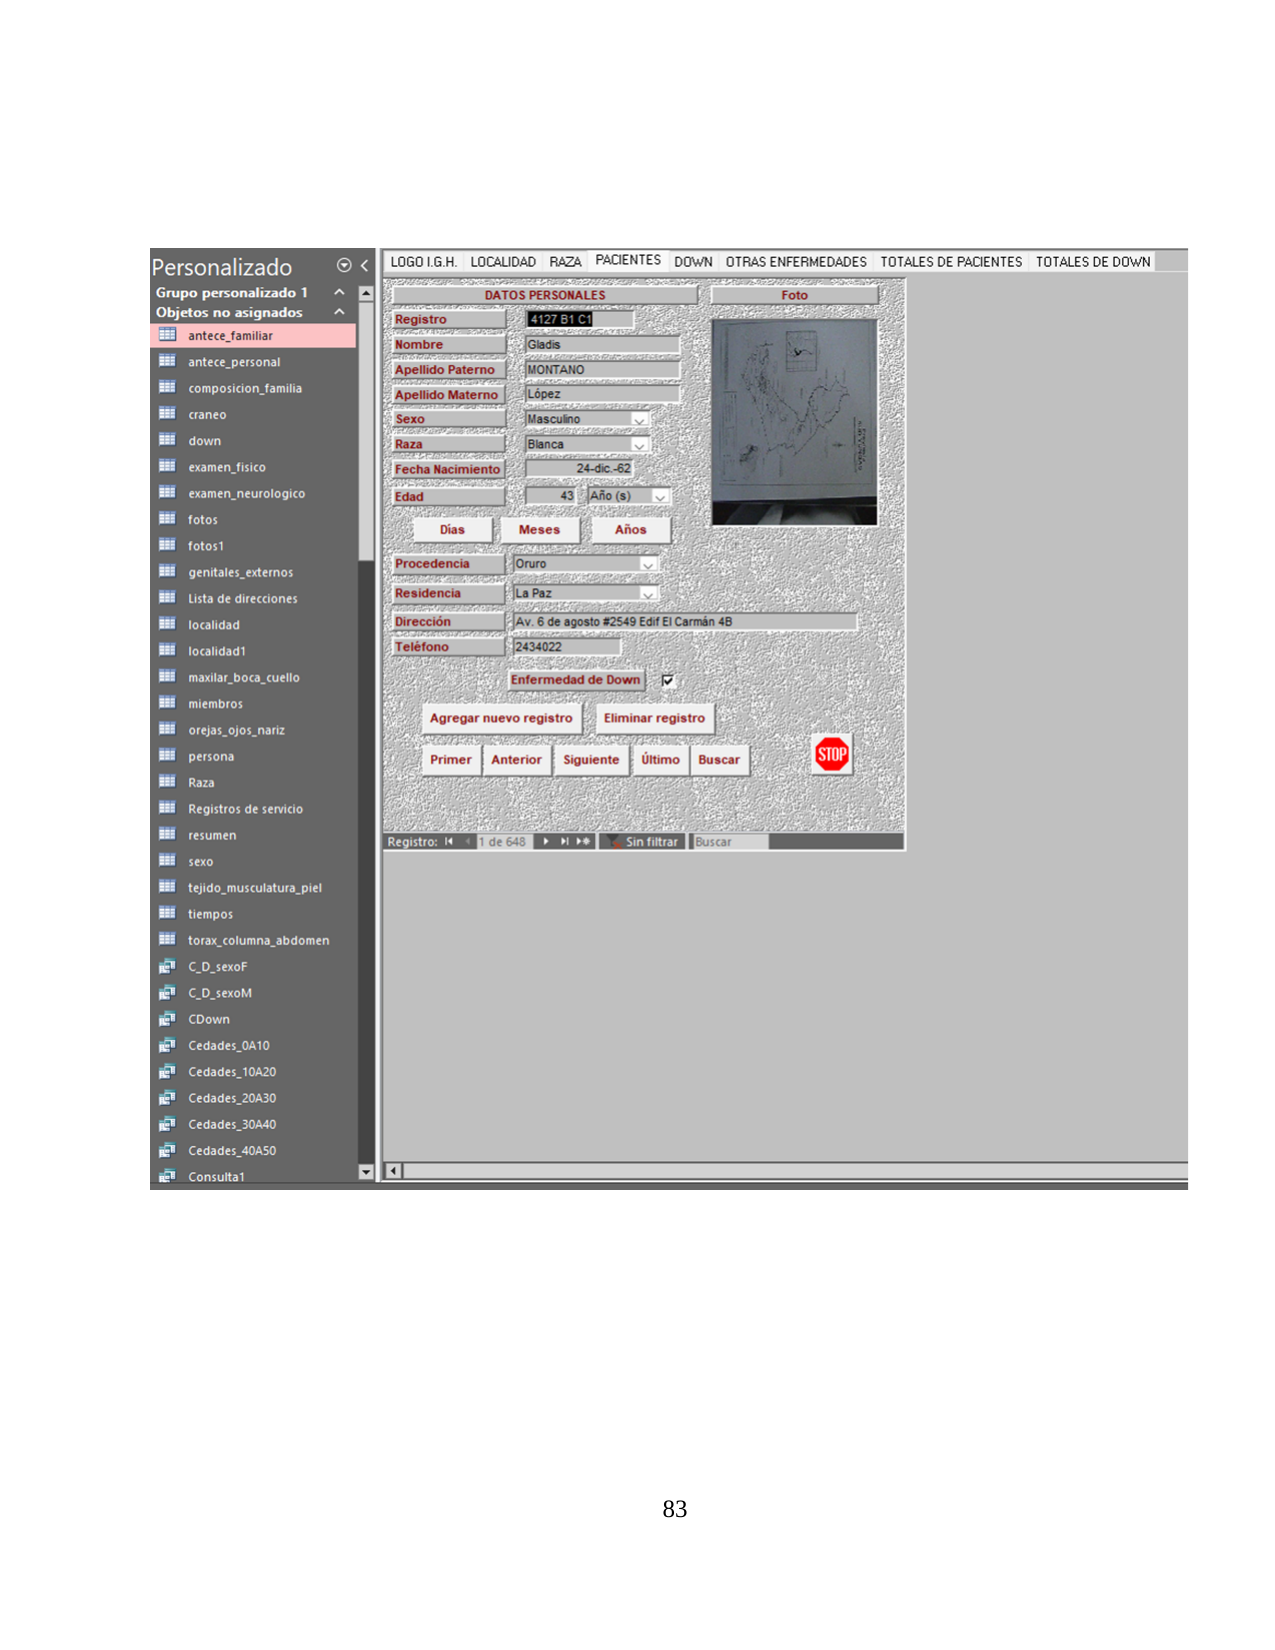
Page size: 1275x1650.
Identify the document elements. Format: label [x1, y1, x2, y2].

picture [150, 248, 1189, 1190]
